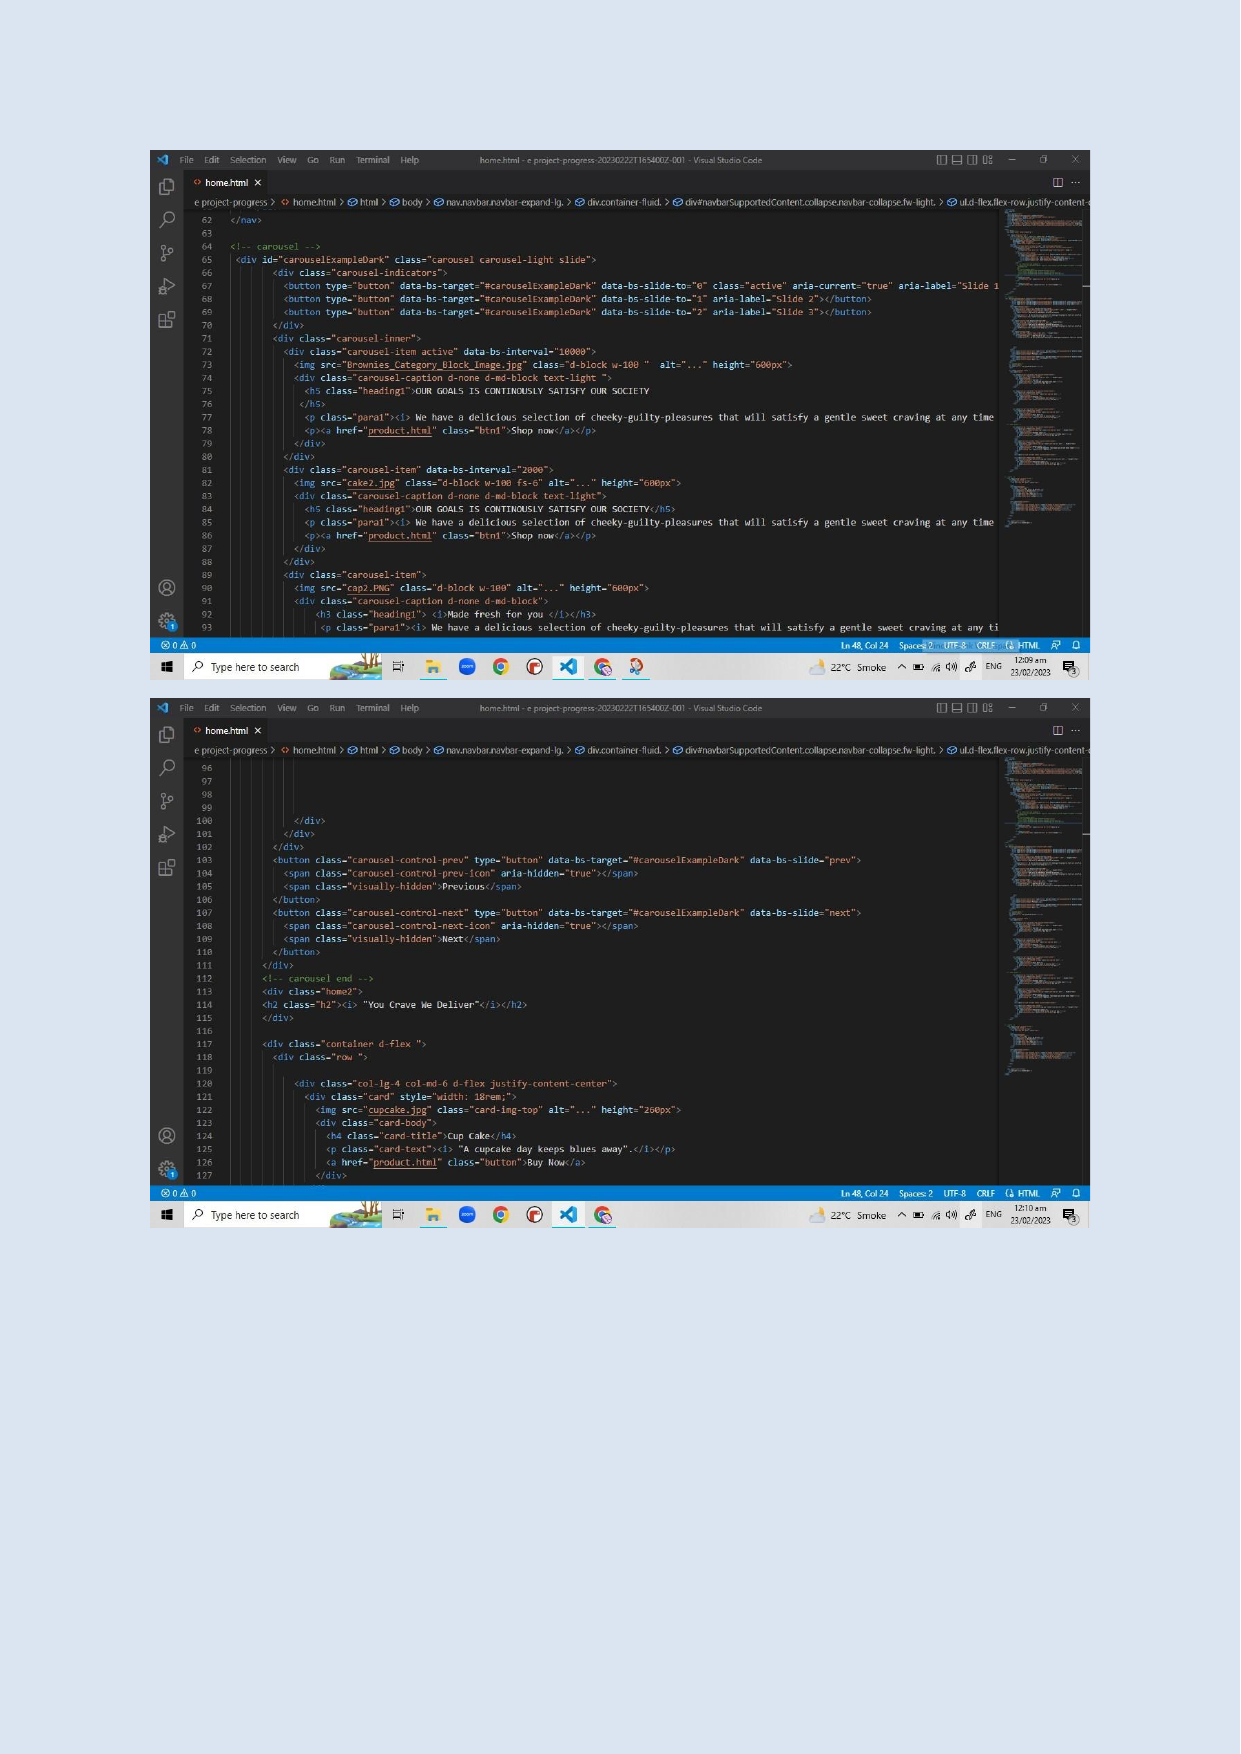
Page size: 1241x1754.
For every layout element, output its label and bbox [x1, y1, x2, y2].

picture [150, 698, 1091, 1228]
picture [150, 150, 1091, 680]
